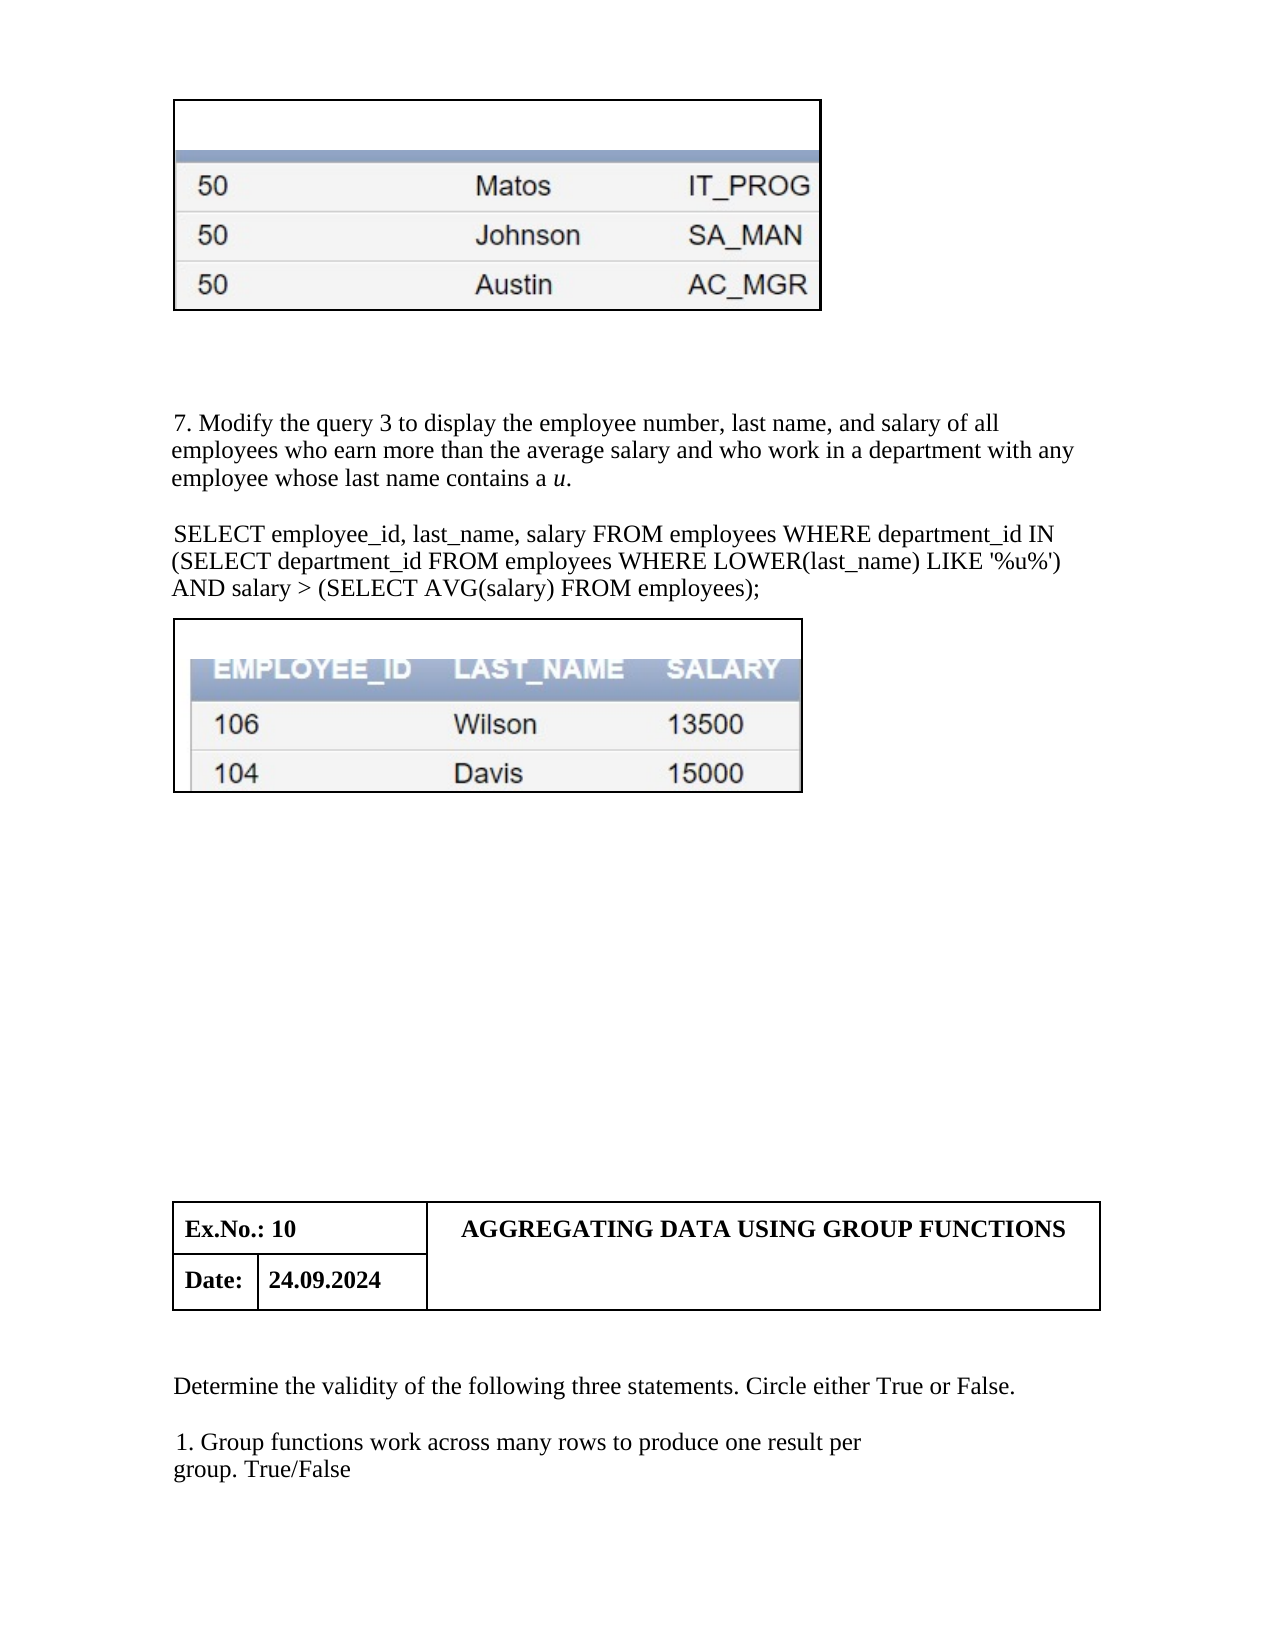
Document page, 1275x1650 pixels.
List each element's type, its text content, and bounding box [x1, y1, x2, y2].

table_header AGGREGATING DATA USING GROUP FUNCTIONS [428, 1203, 1099, 1308]
text Determine the validity of the following three statements. Circle either True or False. [173, 1371, 1125, 1400]
text SELECT employee_id, last_name, salary FROM employees WHERE department_id IN (SELECT department_id FROM employees WHERE LOWER(last_name) LIKE '%u%') AND salary > (SELECT AVG(salary) FROM employees); [171, 520, 1096, 602]
table_cell Date: [174, 1255, 257, 1308]
text 1. Group functions work across many rows to produce one result per group. True/False [173, 1428, 900, 1483]
table_cell 24.09.2024 [259, 1255, 426, 1308]
table_header Ex.No.: 10 [174, 1203, 426, 1253]
text 7. Modify the query 3 to display the employee number, last name, and salary of all employees who earn more than the average salary and who work in a department with any employee whose last name contains a u. [171, 409, 1096, 491]
picture [175, 150, 819, 309]
picture [175, 659, 801, 791]
